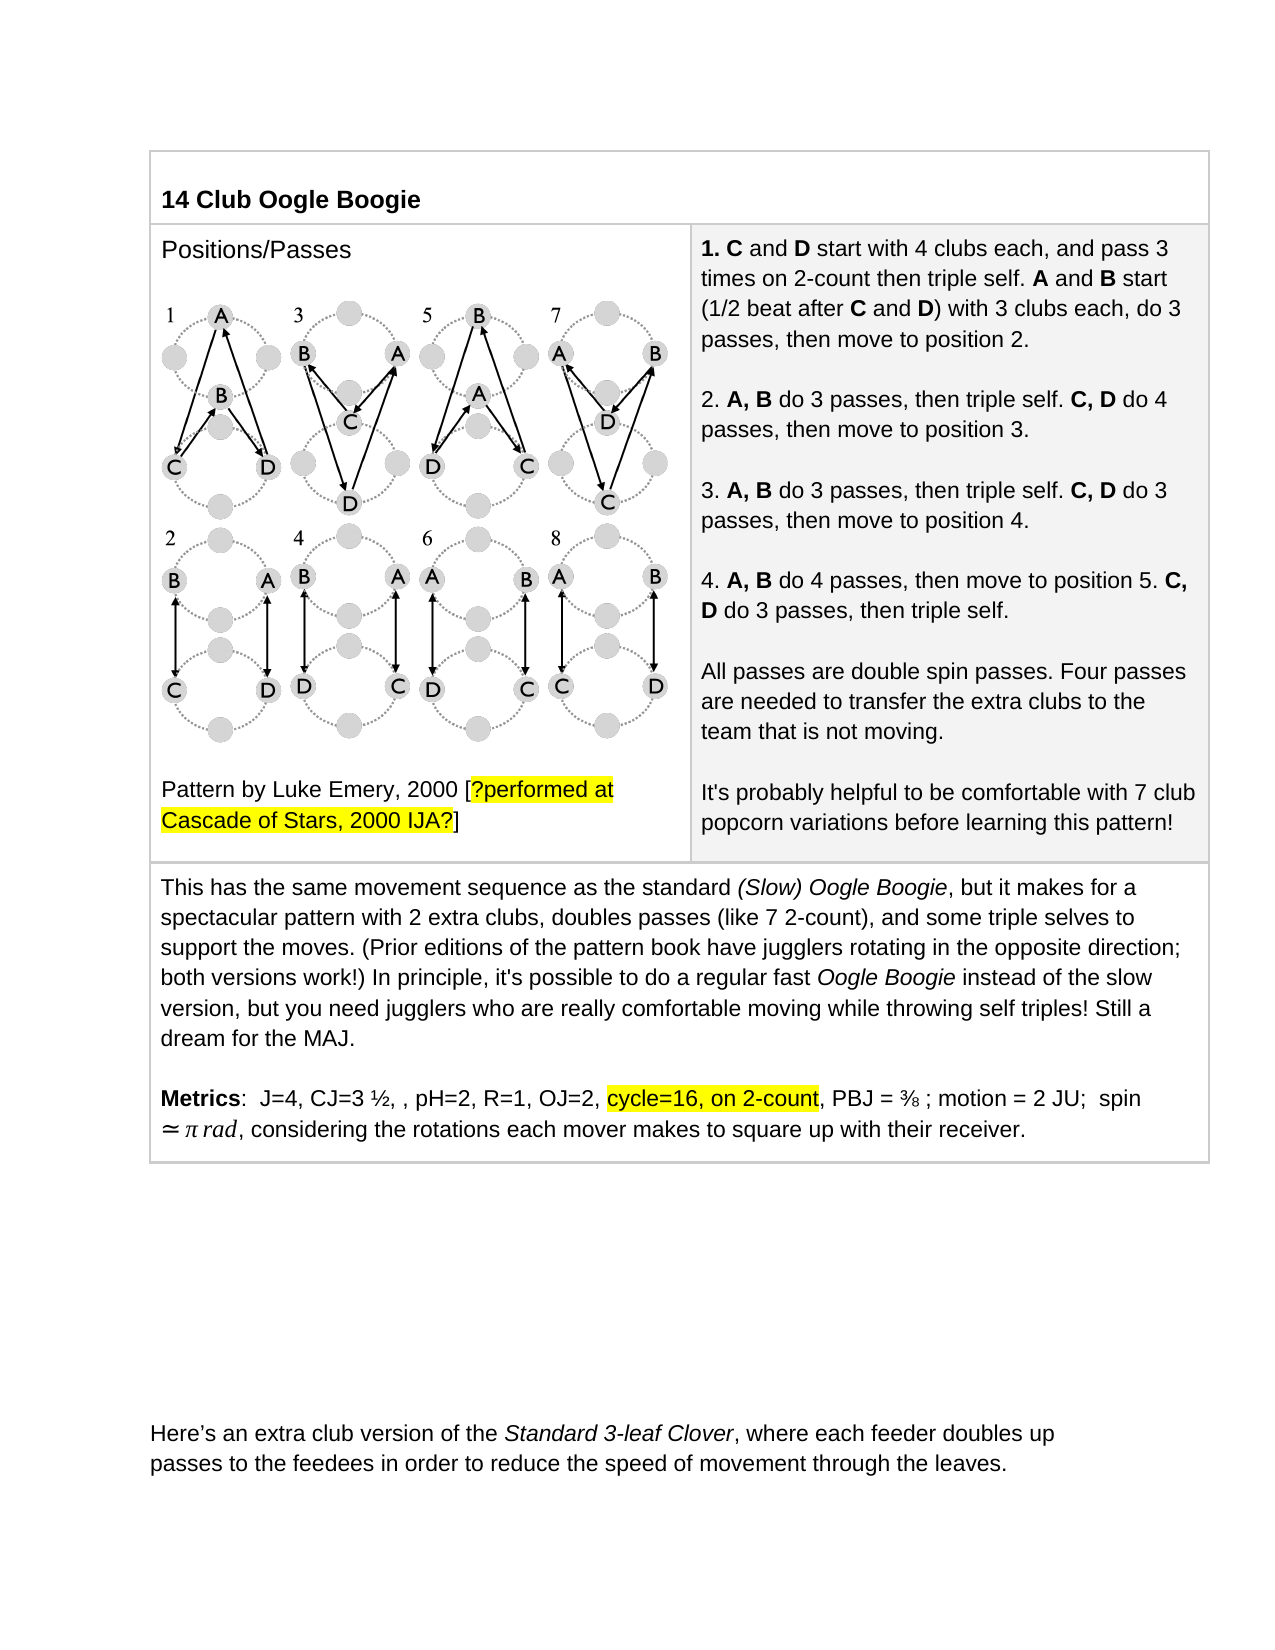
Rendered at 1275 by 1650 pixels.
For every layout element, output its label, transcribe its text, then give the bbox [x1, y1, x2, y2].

picture [161, 523, 668, 743]
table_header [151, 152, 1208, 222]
text Here’s an extra club version of the Standard 3-leaf Clover, where each feeder doubles up passes to the feedees in order to reduce the speed of movement through the leaves. [150, 1419, 1125, 1476]
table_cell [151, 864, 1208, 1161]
picture [161, 301, 668, 520]
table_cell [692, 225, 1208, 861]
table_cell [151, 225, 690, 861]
